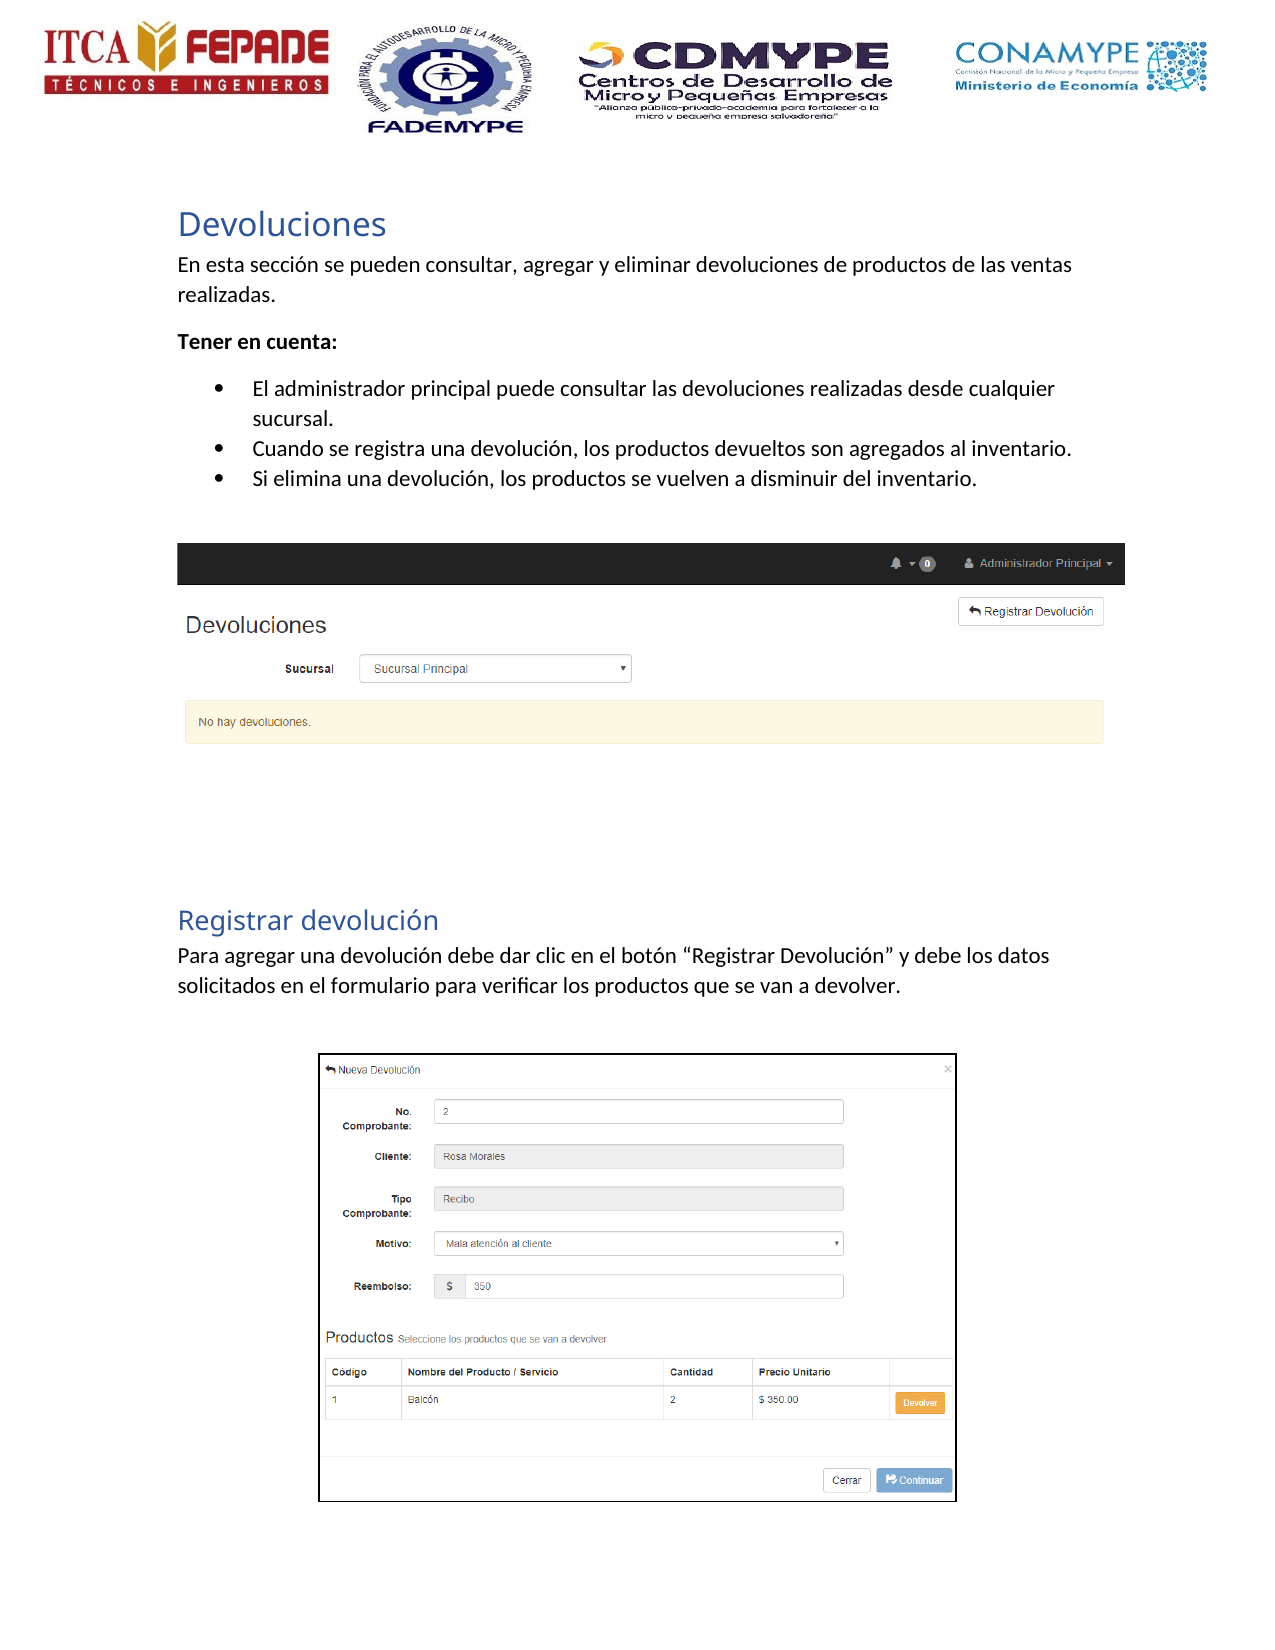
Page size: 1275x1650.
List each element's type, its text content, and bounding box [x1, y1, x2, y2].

list Si elimina una devolución, los productos se vuelven a disminuir del inventario. [215, 464, 1098, 493]
text Tener en cuenta: [177, 327, 1098, 355]
subtitle Devoluciones [177, 201, 1098, 246]
list Cuando se registra una devolución, los productos devueltos son agregados al inventario. [215, 434, 1098, 462]
subtitle Registrar devolución [177, 880, 1098, 938]
list El administrador principal puede consultar las devoluciones realizadas desde cualquier sucursal. [215, 374, 1098, 432]
picture [954, 24, 1208, 102]
picture [570, 40, 898, 118]
text En esta sección se pueden consultar, agregar y eliminar devoluciones de productos de las ventas realizadas. [177, 250, 1098, 308]
picture [177, 543, 1125, 880]
picture [356, 25, 532, 135]
picture [320, 1055, 955, 1501]
text Para agregar una devolución debe dar clic en el botón “Registrar Devolución” y debe los datos solicitados en el formulario para verificar los productos que se van a devolver. [177, 941, 1098, 999]
picture [27, 5, 344, 111]
